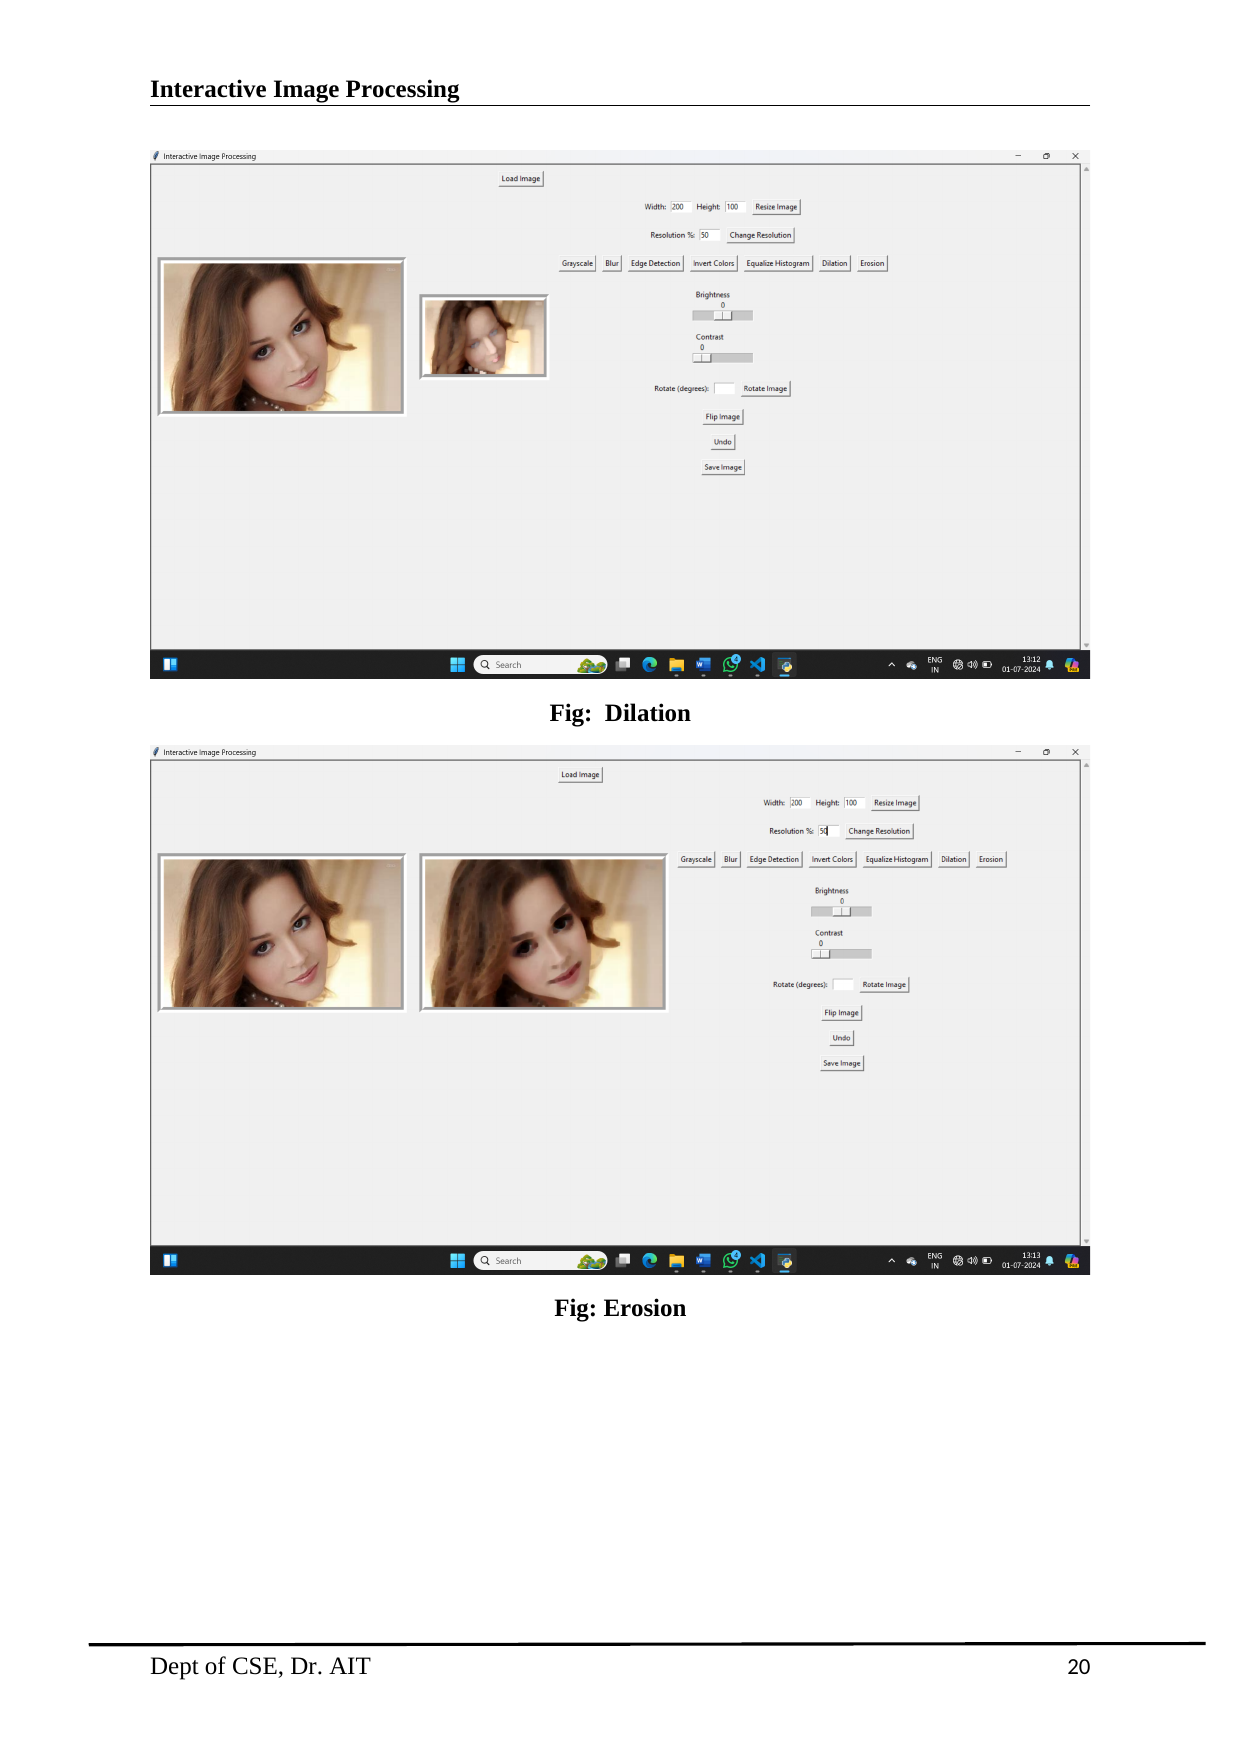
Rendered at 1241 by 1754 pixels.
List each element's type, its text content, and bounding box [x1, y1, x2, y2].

text Fig: Dilation [150, 698, 1090, 726]
picture [150, 150, 1091, 679]
picture [150, 745, 1091, 1275]
text Fig: Erosion [150, 1293, 1090, 1322]
